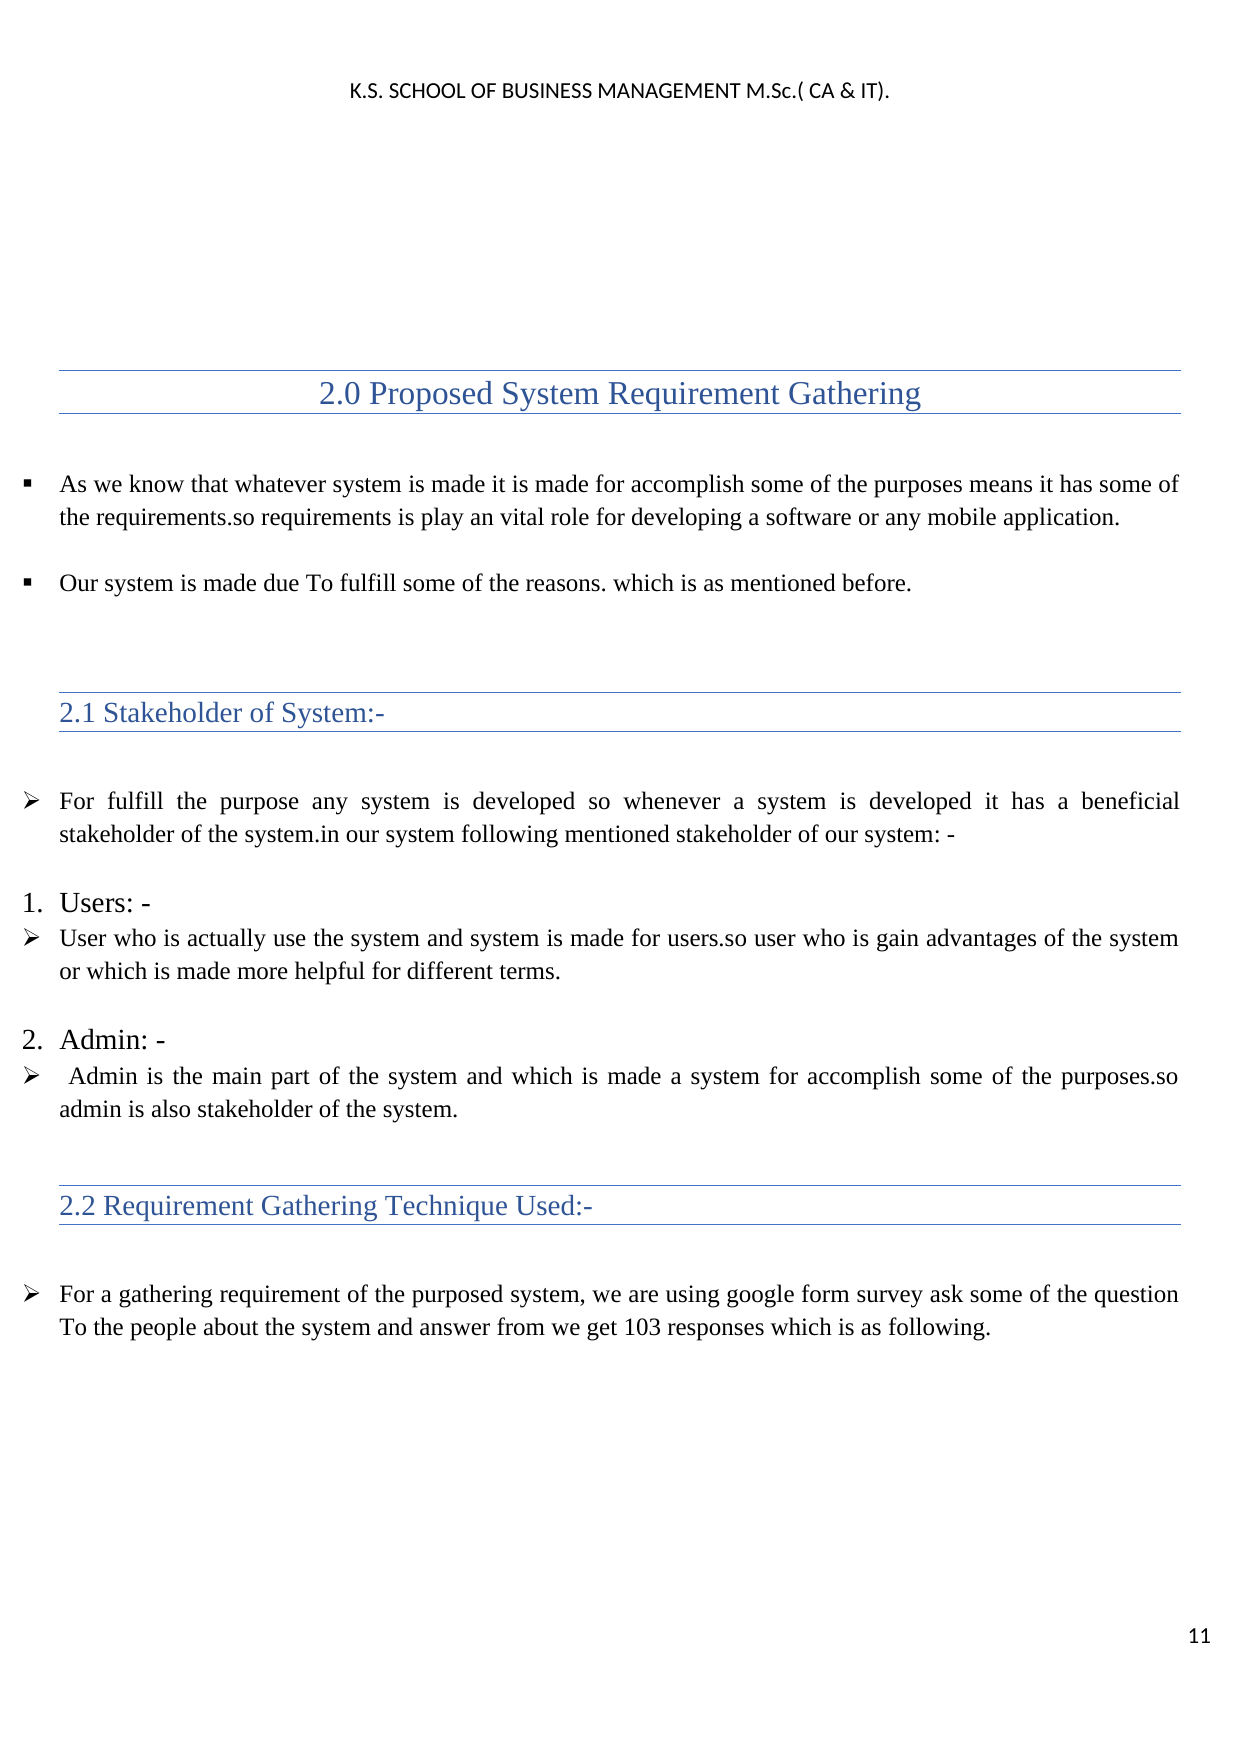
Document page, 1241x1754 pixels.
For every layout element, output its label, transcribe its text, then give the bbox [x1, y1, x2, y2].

list For fulfill the purpose any system is developed so whenever a system is developed it has a beneficial stakeholder of the system.in our system following mentioned stakeholder of our system: - [22, 786, 1181, 847]
list Admin: - [22, 1022, 1181, 1056]
list Our system is made due To fulfill some of the reasons. which is as mentioned before. [22, 568, 1181, 597]
subtitle 2.1 Stakeholder of System:- [59, 693, 1181, 731]
list Admin is the main part of the system and which is made a system for accomplish some of the purposes.so admin is also stakeholder of the system. [22, 1061, 1181, 1123]
list For a gathering requirement of the purposed system, we are using google form survey ask some of the question To the people about the system and answer from we get 103 responses which is as following. [22, 1279, 1181, 1340]
subtitle 2.0 Proposed System Requirement Gathering [59, 371, 1181, 413]
list Users: - [22, 885, 1181, 918]
subtitle 2.2 Requirement Gathering Technique Used:- [59, 1186, 1181, 1224]
list User who is actually use the system and system is made for users.so user who is gain advantages of the system or which is made more helpful for different terms. [22, 923, 1181, 985]
list As we know that whatever system is made it is made for accomplish some of the purposes means it has some of the requirements.so requirements is play an vital role for developing a software or any mobile application. [22, 469, 1181, 531]
